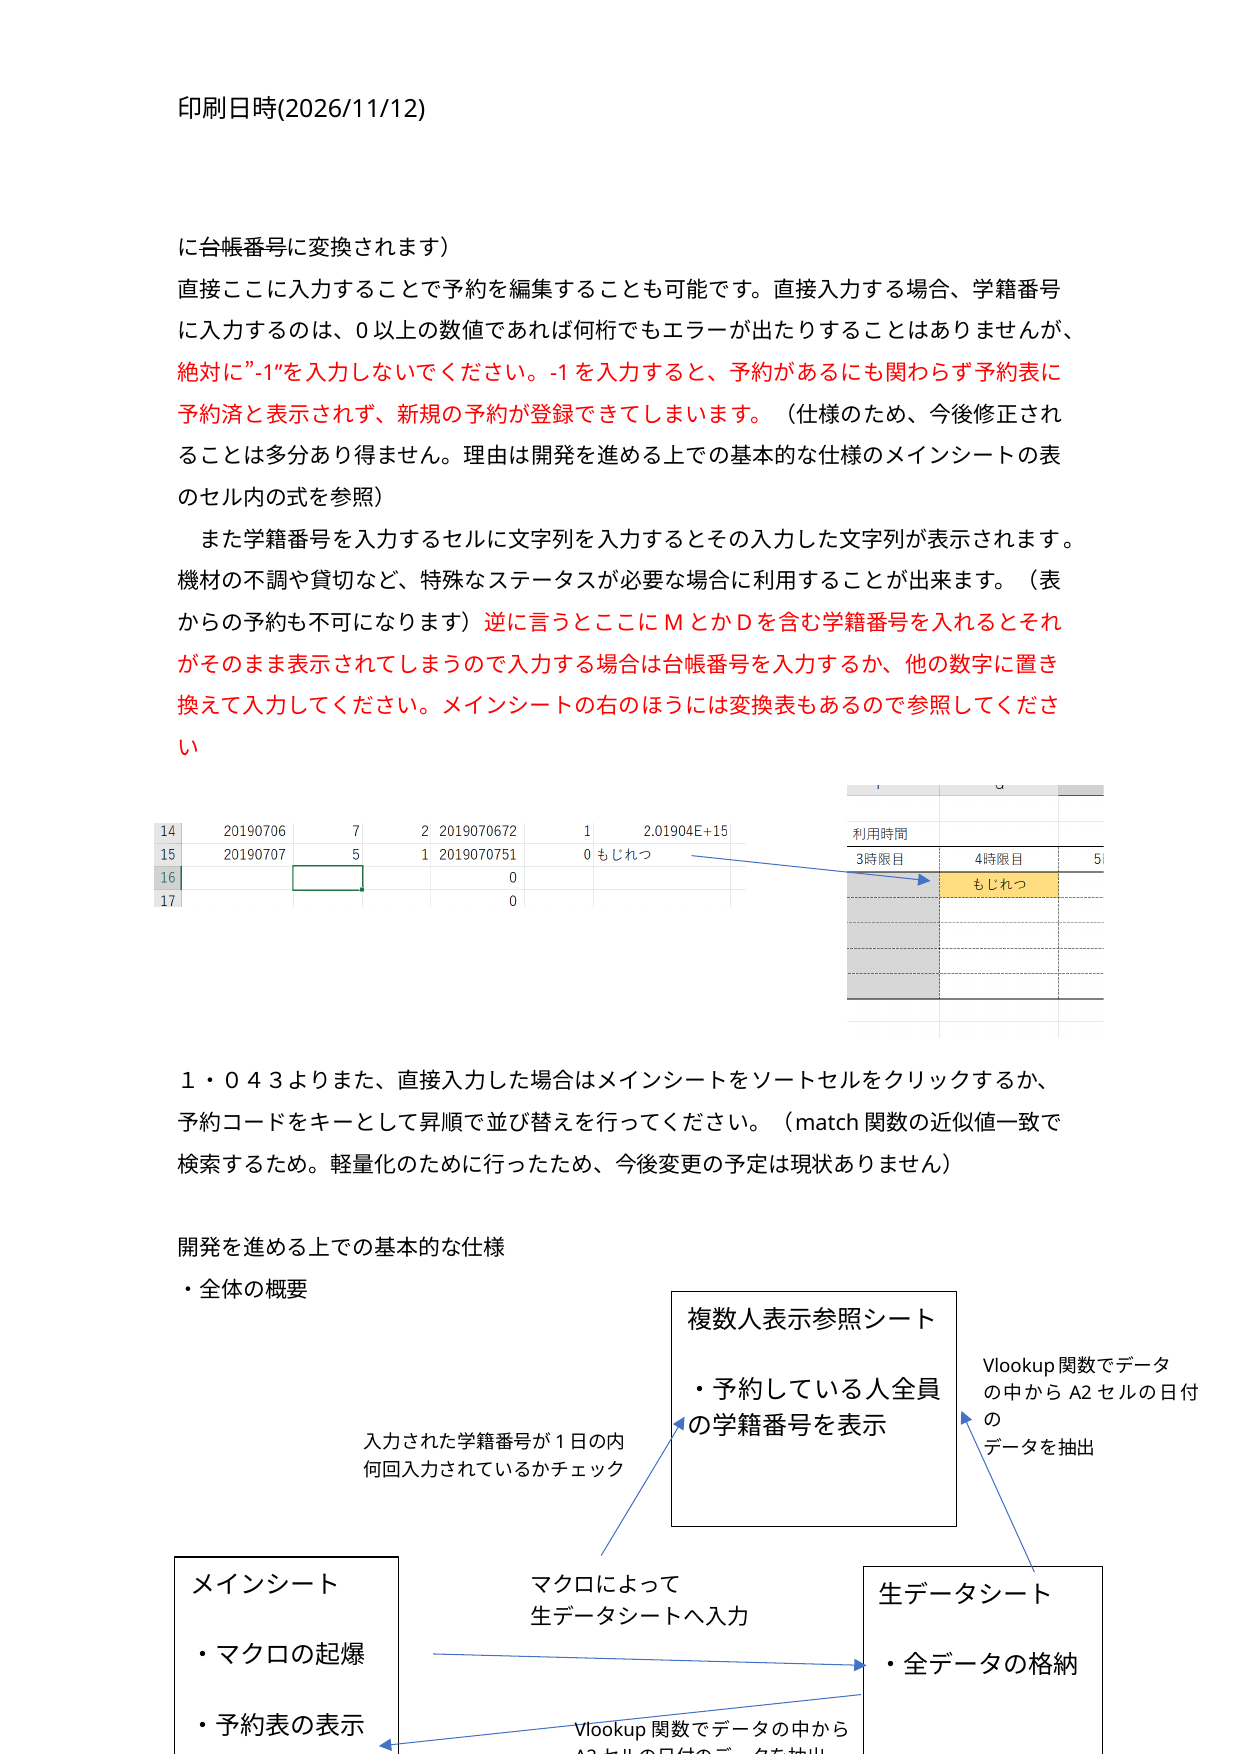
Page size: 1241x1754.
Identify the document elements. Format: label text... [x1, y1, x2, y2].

text また学籍番号を入力するセルに文字列を入力するとその入力した文字列が表示されます。機材の不調や貸切など、特殊なステータスが必要な場合に利用することが出来ます。（表からの予約も不可になります）逆に言うとここにMとかDを含む学籍番号を入れるとそれがそのまま表示されてしまうので入力する場合は台帳番号を入力するか、他の数字に置き換えて入力してください。メインシートの右のほうには変換表もあるので参照してください [177, 517, 1063, 767]
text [177, 225, 1063, 267]
text １・０４３よりまた、直接入力した場合はメインシートをソートセルをクリックするか、予約コードをキーとして昇順で並び替えを行ってください。（match関数の近似値一致で検索するため。軽量化のために行ったため、今後変更の予定は現状ありません） [177, 1058, 1063, 1183]
text 開発を進める上での基本的な仕様 [177, 1225, 1063, 1267]
text ・全体の概要 [177, 1267, 1063, 1308]
picture [847, 785, 1104, 1038]
text 直接ここに入力することで予約を編集することも可能です。直接入力する場合、学籍番号に入力するのは、0以上の数値であれば何桁でもエラーが出たりすることはありませんが、絶対に”-1”を入力しないでください。-1を入力すると、予約があるにも関わらず予約表に予約済と表示されず、新規の予約が登録できてしまいます。（仕様のため、今後修正されることは多分あり得ません。理由は開発を進める上での基本的な仕様のメインシートの表のセル内の式を参照） [177, 267, 1063, 517]
picture [154, 823, 746, 907]
